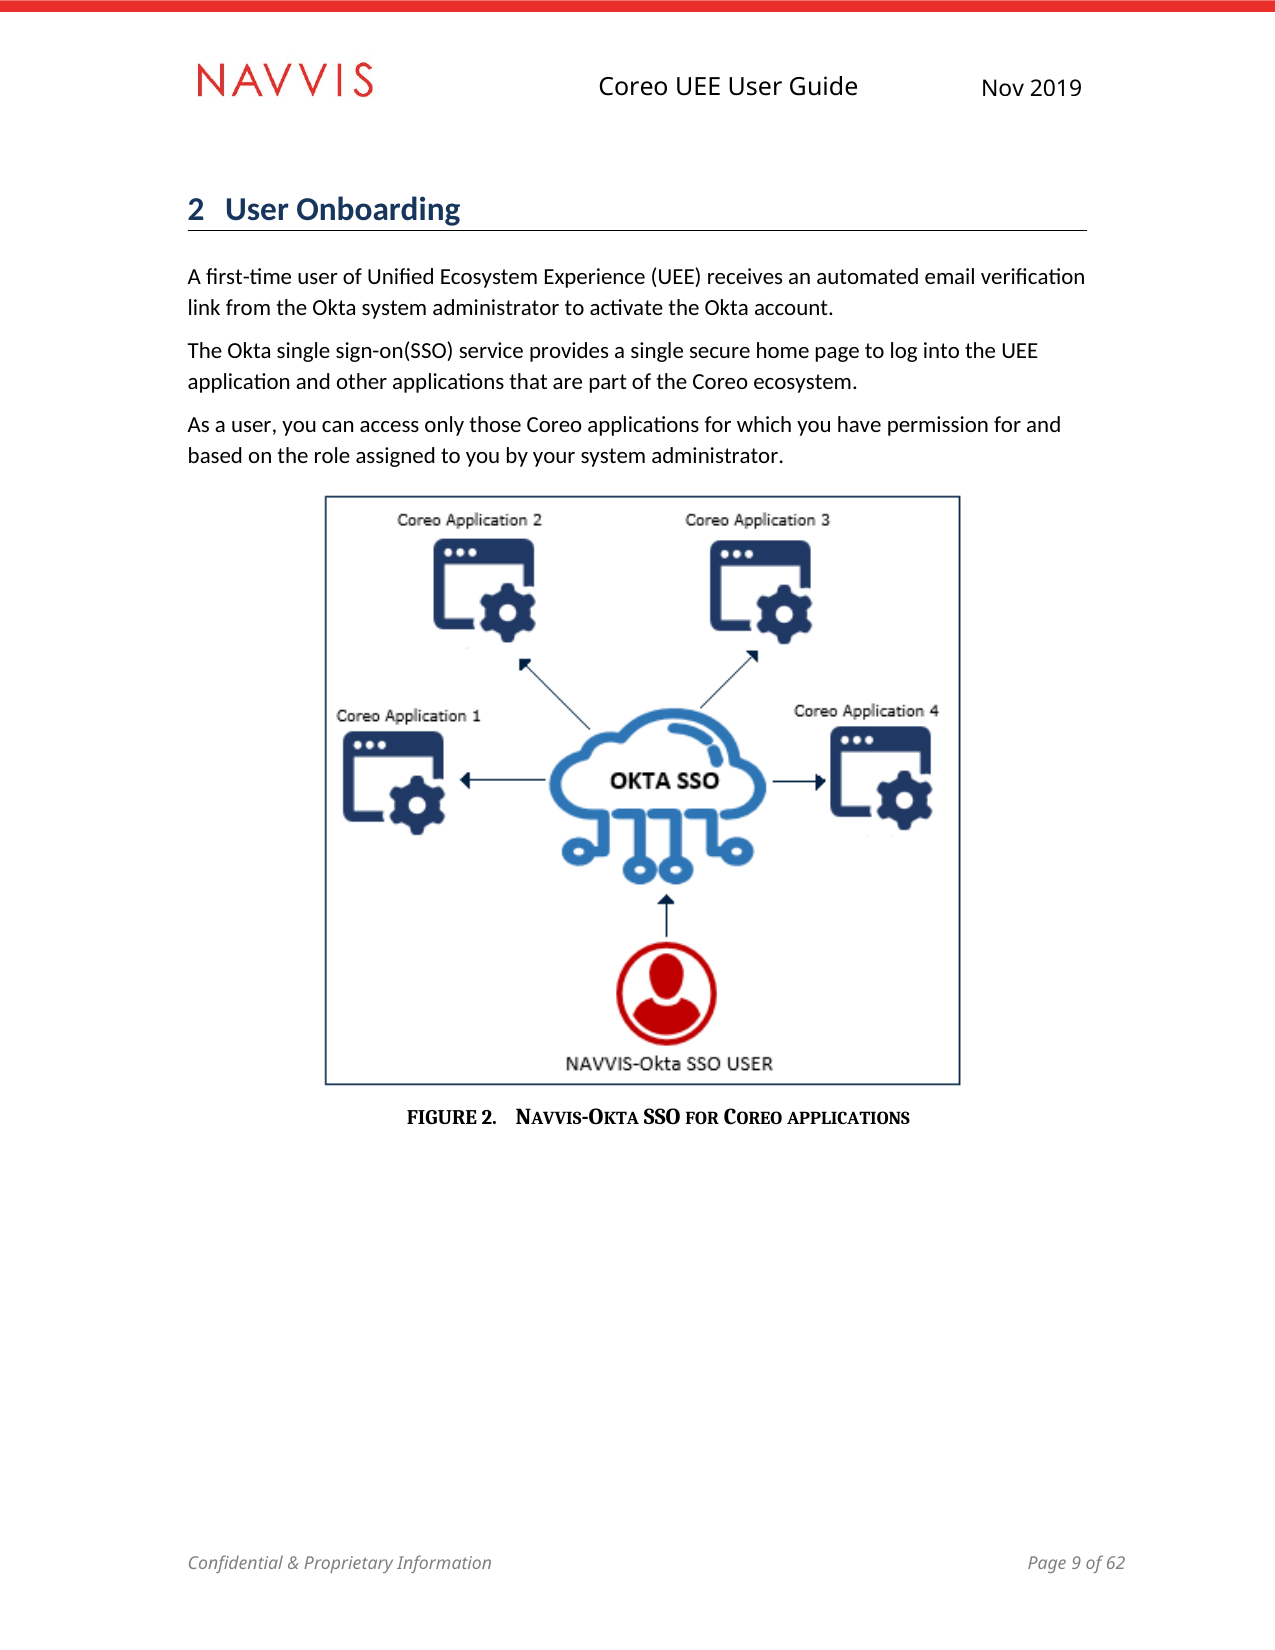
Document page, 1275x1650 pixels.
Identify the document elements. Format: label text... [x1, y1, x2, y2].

picture [187, 55, 383, 104]
text Navvis-Okta SSO for Coreo applications [229, 1104, 1087, 1130]
picture [322, 488, 964, 1092]
text The Okta single sign-on(SSO) service provides a single secure home page to log into the UEE application and other applications that are part of the Coreo ecosystem. [187, 336, 1087, 395]
text As a user, you can access only those Coreo applications for which you have permission for and based on the role assigned to you by your system administrator. [187, 410, 1087, 469]
text A first-time user of Unified Ecosystem Experience (UEE) receives an automated email verification link from the Okta system administrator to activate the Okta account. [187, 262, 1087, 321]
subtitle User Onboarding [187, 187, 1087, 231]
